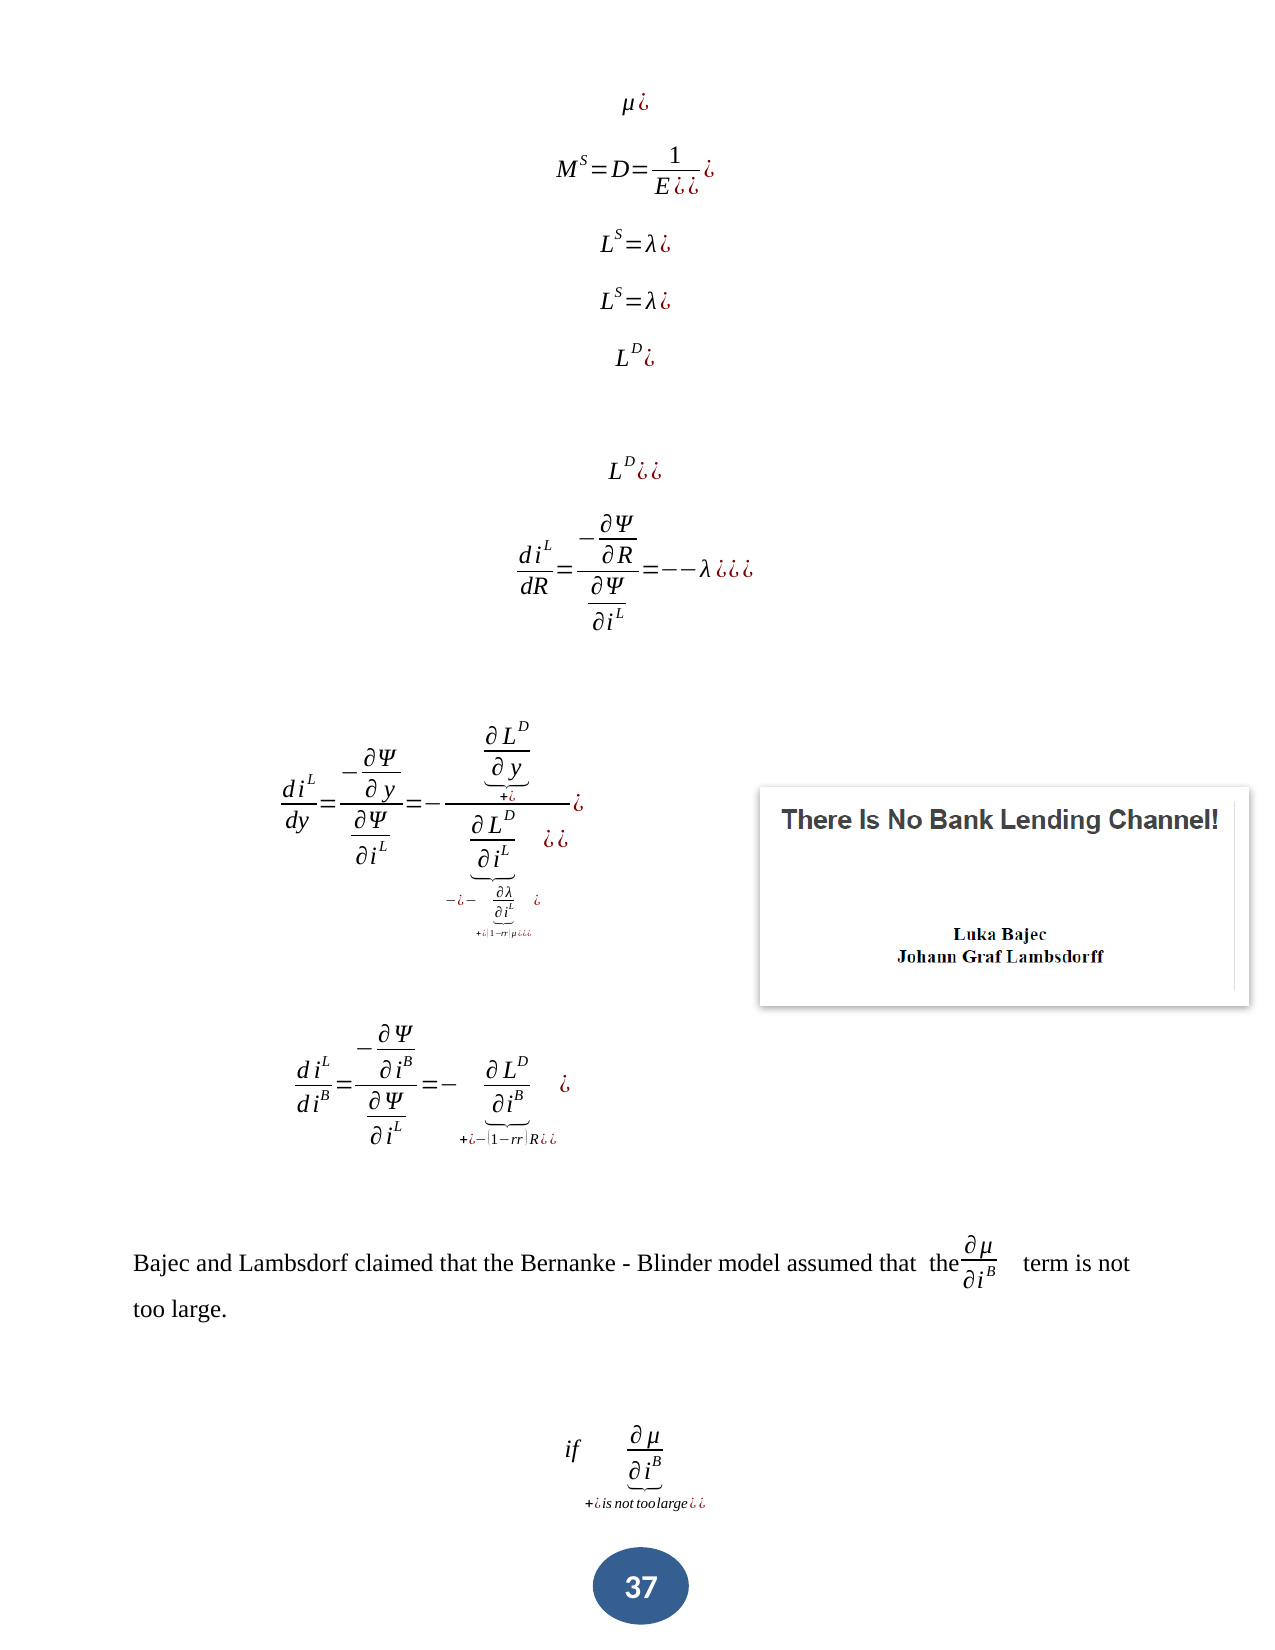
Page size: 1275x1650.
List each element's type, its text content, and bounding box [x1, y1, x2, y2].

text Bajec and Lambsdorf claimed that the Bernanke - Blinder model assumed that the term is not too large. [133, 1231, 1137, 1322]
